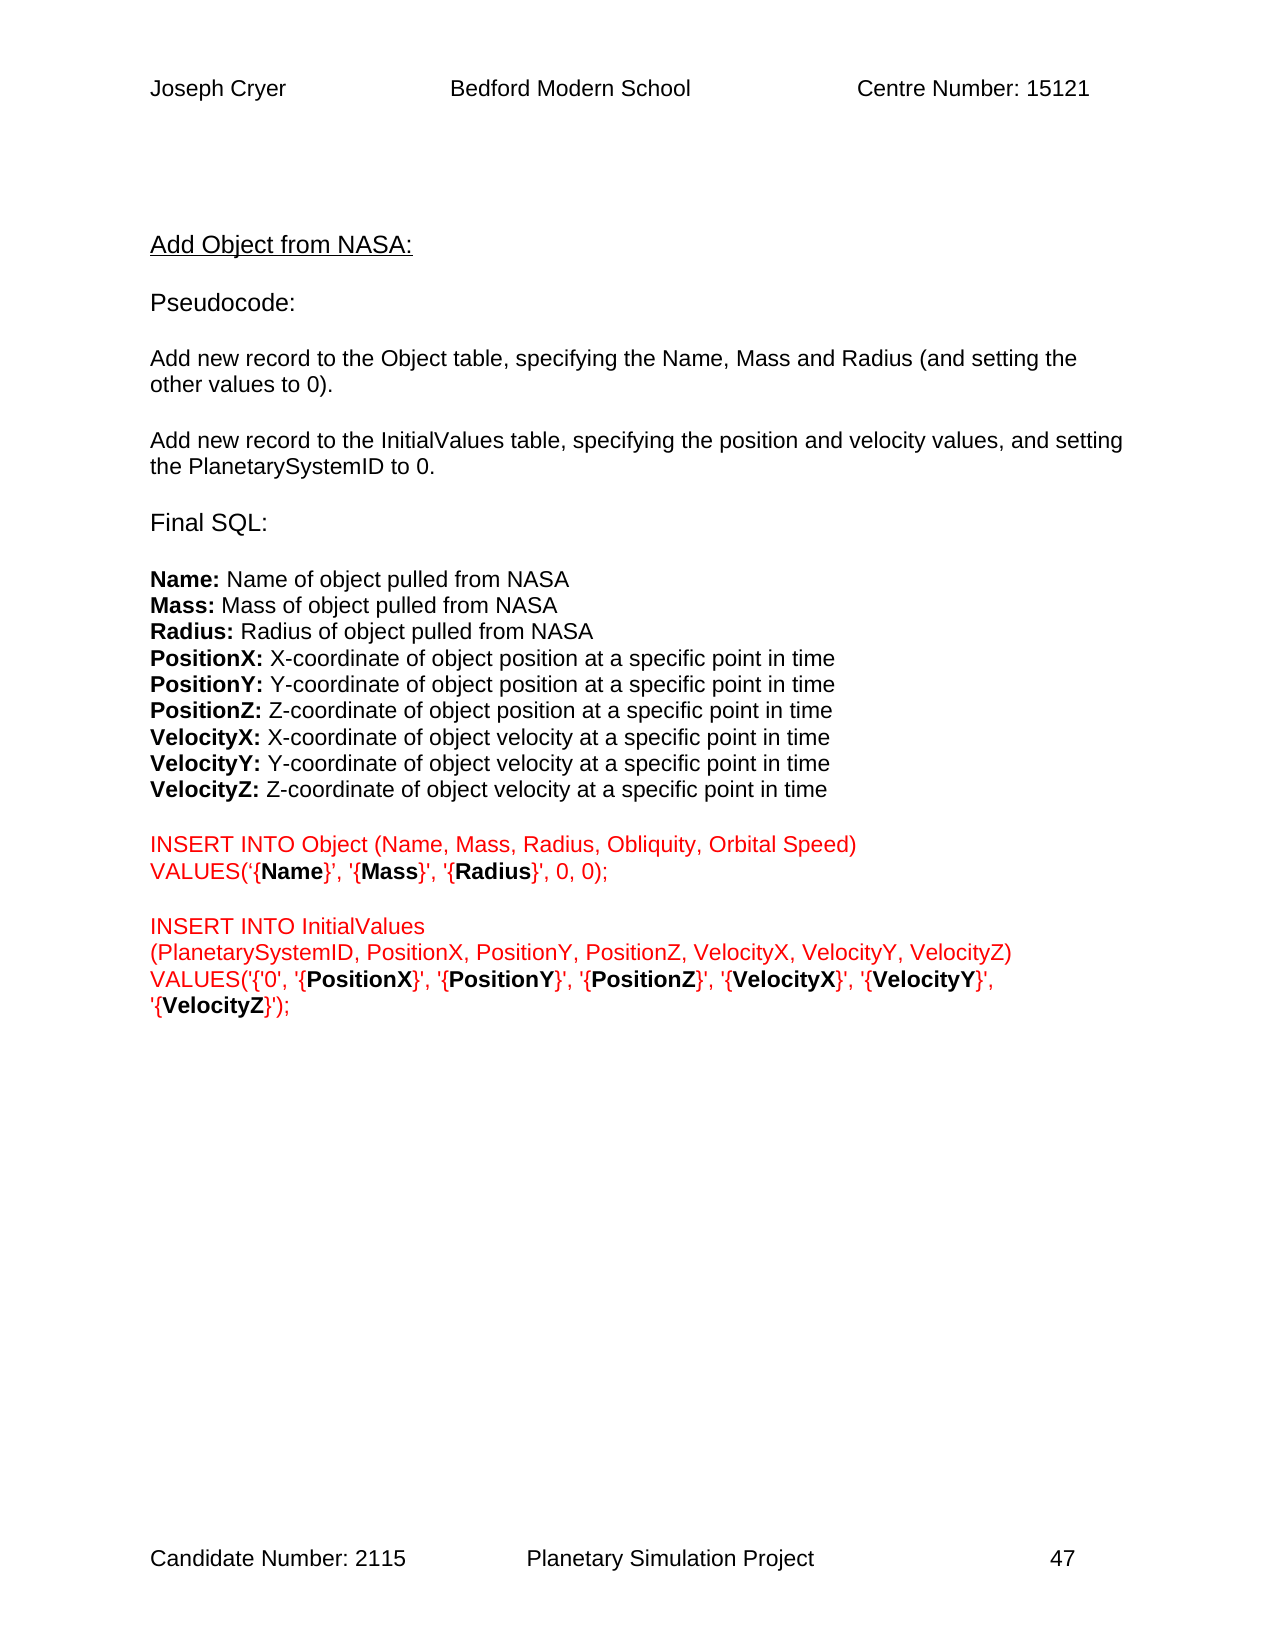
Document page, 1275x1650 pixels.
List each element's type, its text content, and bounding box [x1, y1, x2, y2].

text VALUES('{'0', '{PositionX}', '{PositionY}', '{PositionZ}', '{VelocityX}', '{VelocityY}', '{VelocityZ}'); [150, 966, 1125, 1018]
text PositionX: X-coordinate of object position at a specific point in time [150, 644, 1125, 671]
text VelocityY: Y-coordinate of object velocity at a specific point in time [150, 750, 1125, 776]
text Add new record to the InitialValues table, specifying the position and velocity values, and setting the PlanetarySystemID to 0. [150, 427, 1125, 479]
text Final SQL: [150, 508, 1125, 537]
text VALUES(‘{Name}’, '{Mass}', '{Radius}', 0, 0); [150, 858, 1125, 884]
text PositionY: Y-coordinate of object position at a specific point in time [150, 671, 1125, 697]
text Radius: Radius of object pulled from NASA [150, 618, 1125, 644]
text Pseudocode: [150, 288, 1125, 316]
text VelocityX: X-coordinate of object velocity at a specific point in time [150, 724, 1125, 750]
text VelocityZ: Z-coordinate of object velocity at a specific point in time [150, 776, 1125, 803]
text Name: Name of object pulled from NASA [150, 566, 1125, 592]
text Mass: Mass of object pulled from NASA [150, 592, 1125, 618]
text Add new record to the Object table, specifying the Name, Mass and Radius (and setting the other values to 0). [150, 345, 1125, 398]
text INSERT INTO InitialValues [150, 913, 1125, 939]
text INSERT INTO Object (Name, Mass, Radius, Obliquity, Orbital Speed) [150, 831, 1125, 858]
text Add Object from NASA: [150, 230, 1125, 259]
text PositionZ: Z-coordinate of object position at a specific point in time [150, 697, 1125, 724]
text (PlanetarySystemID, PositionX, PositionY, PositionZ, VelocityX, VelocityY, VelocityZ) [150, 939, 1125, 966]
